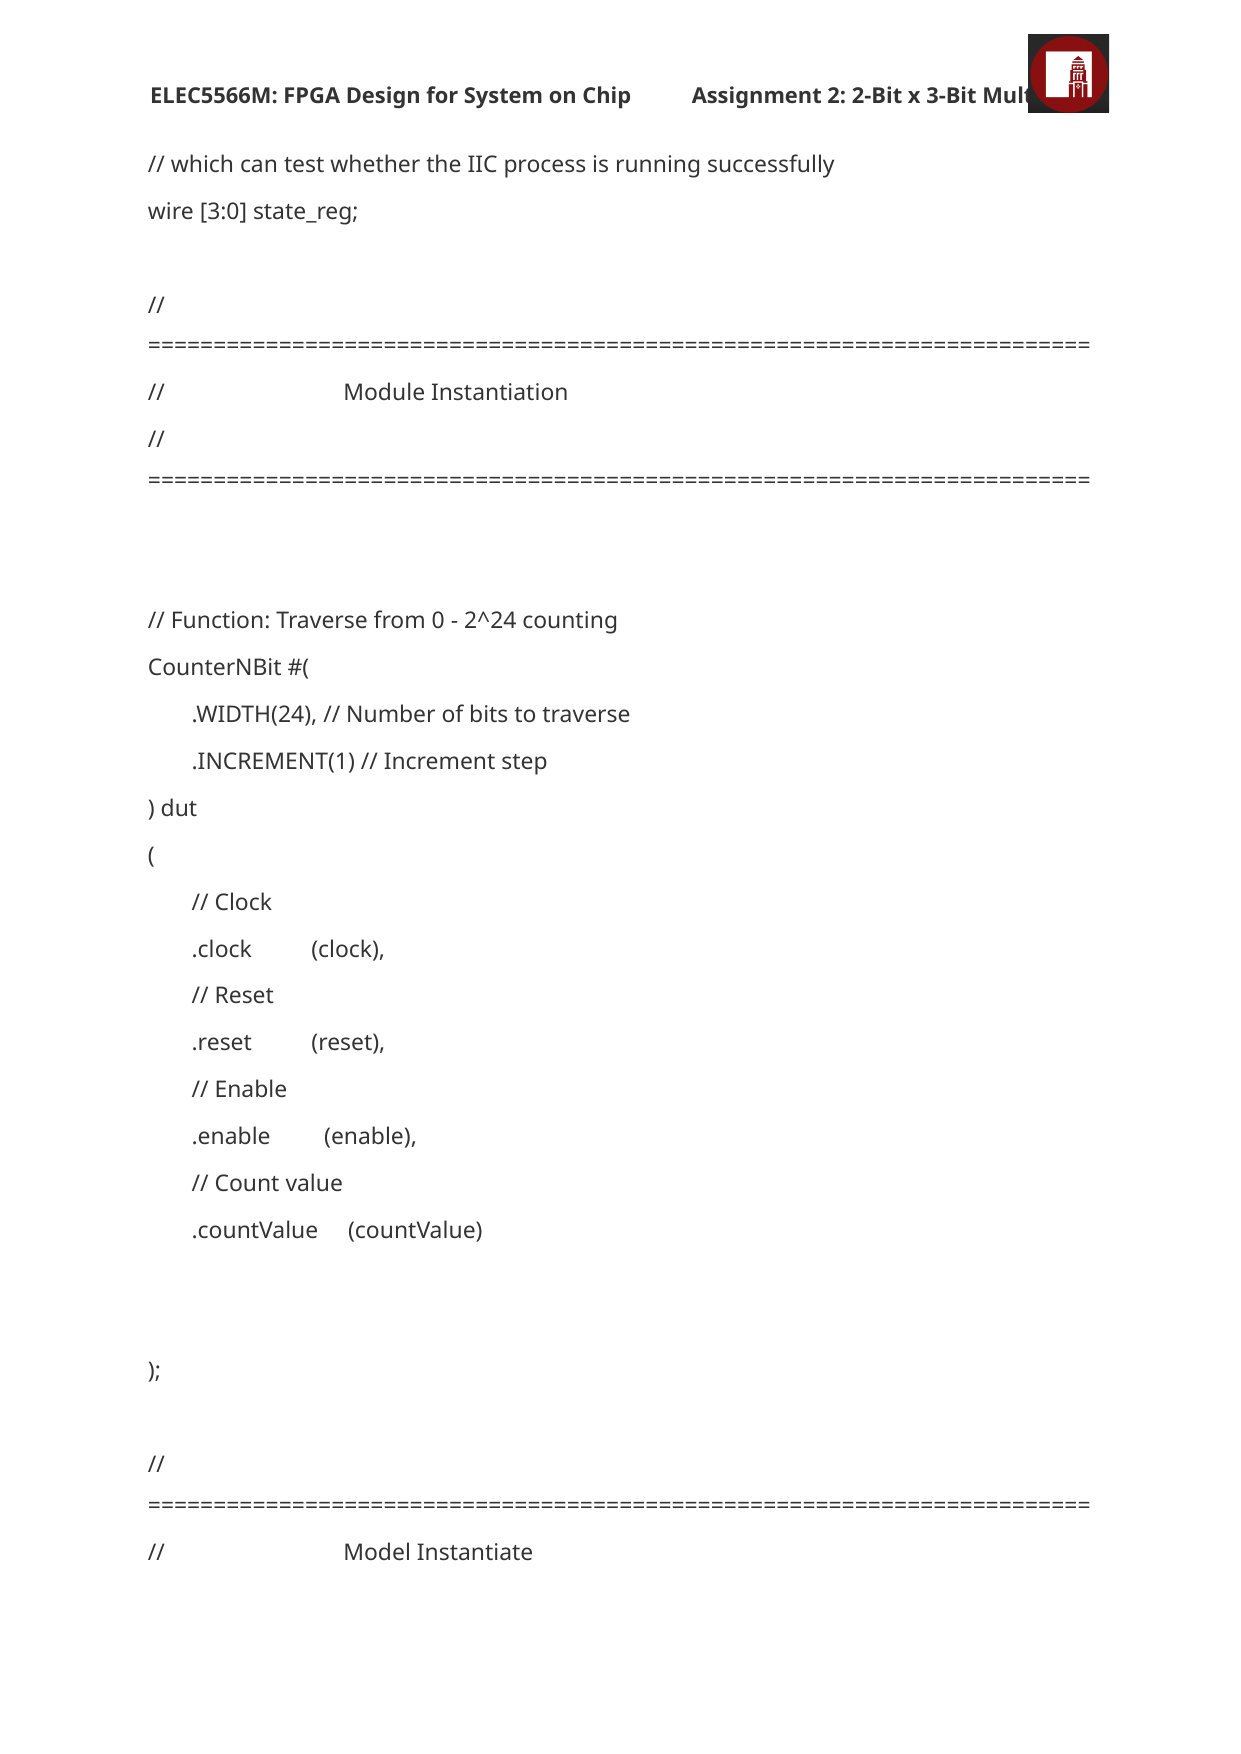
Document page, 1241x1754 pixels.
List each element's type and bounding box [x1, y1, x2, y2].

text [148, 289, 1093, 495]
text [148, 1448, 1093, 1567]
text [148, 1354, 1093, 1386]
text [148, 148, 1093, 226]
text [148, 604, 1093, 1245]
picture [1027, 34, 1109, 113]
